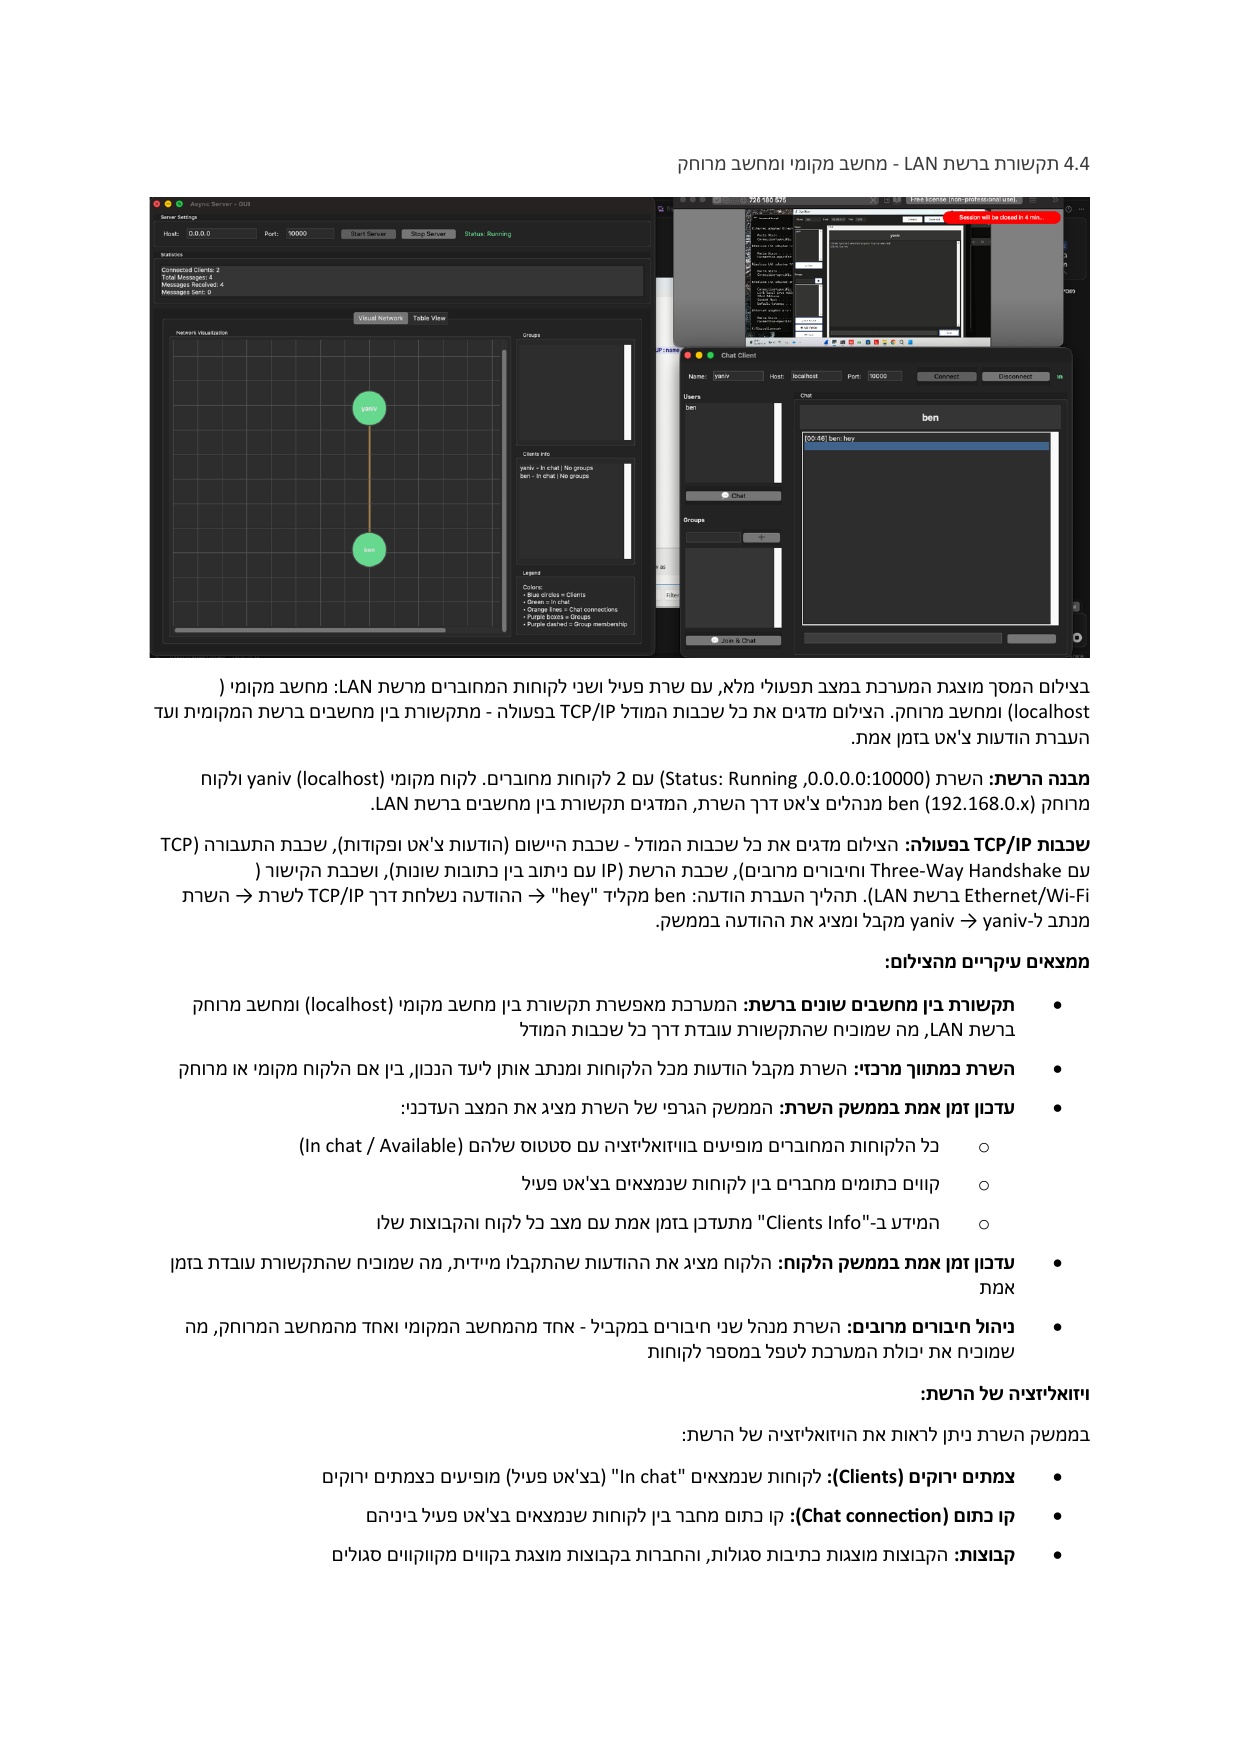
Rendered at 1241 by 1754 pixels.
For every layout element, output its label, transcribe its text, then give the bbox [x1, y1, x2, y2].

text ויזואליזציה של הרשת: [150, 1380, 1090, 1406]
text שכבות TCP/IP בפעולה: הצילום מדגים את כל שכבות המודל - שכבת היישום (הודעות צ'אט ופקודות), שכבת התעבורה (TCP עם Three-Way Handshake וחיבורים מרובים), שכבת הרשת (IP עם ניתוב בין כתובות שונות), ושכבת הקישור (Ethernet/Wi-Fi ברשת LAN). תהליך העברת הודעה: ben מקליד "hey" → ההודעה נשלחת דרך TCP/IP לשרת → השרת מנתב ל-yaniv → yaniv מקבל ומציג את ההודעה בממשק. [150, 832, 1090, 933]
list השרת כמתווך מרכזי: השרת מקבל הודעות מכל הלקוחות ומנתב אותן ליעד הנכון, בין אם הלקוח מקומי או מרוחק [150, 1054, 1053, 1081]
list ניהול חיבורים מרובים: השרת מנהל שני חיבורים במקביל - אחד מהמחשב המקומי ואחד מהמחשב המרוחק, מה שמוכיח את יכולת המערכת לטפל במספר לקוחות [150, 1313, 1053, 1364]
list צמתים ירוקים (Clients): לקוחות שנמצאים "In chat" (בצ'אט פעיל) מופיעים כצמתים ירוקים [150, 1462, 1053, 1489]
text בצילום המסך מוצגת המערכת במצב תפעולי מלא, עם שרת פעיל ושני לקוחות המחוברים מרשת LAN: מחשב מקומי (localhost) ומחשב מרוחק. הצילום מדגים את כל שכבות המודל TCP/IP בפעולה - מתקשורת בין מחשבים ברשת המקומית ועד העברת הודעות צ'אט בזמן אמת. [150, 673, 1090, 749]
subtitle 4.4 תקשורת ברשת LAN - מחשב מקומי ומחשב מרוחק [150, 150, 1090, 175]
list המידע ב-"Clients Info" מתעדכן בזמן אמת עם מצב כל לקוח והקבוצות שלו [150, 1209, 978, 1236]
list כל הלקוחות המחוברים מופיעים בוויזואליזציה עם סטטוס שלהם (In chat / Available) [150, 1132, 978, 1158]
picture [149, 197, 1090, 658]
list עדכון זמן אמת בממשק השרת: הממשק הגרפי של השרת מציג את המצב העדכני: [150, 1093, 1053, 1120]
list עדכון זמן אמת בממשק הלקוח: הלקוח מציג את ההודעות שהתקבלו מיידית, מה שמוכיח שהתקשורת עובדת בזמן אמת [150, 1248, 1053, 1300]
list תקשורת בין מחשבים שונים ברשת: המערכת מאפשרת תקשורת בין מחשב מקומי (localhost) ומחשב מרוחק ברשת LAN, מה שמוכיח שהתקשורת עובדת דרך כל שכבות המודל [150, 990, 1053, 1042]
text בממשק השרת ניתן לראות את הויזואליזציה של הרשת: [150, 1421, 1090, 1447]
text ממצאים עיקריים מהצילום: [150, 949, 1090, 974]
text מבנה הרשת: השרת (0.0.0.0:10000, Status: Running) עם 2 לקוחות מחוברים. לקוח מקומי yaniv (localhost) ולקוח מרוחק ben (192.168.0.x) מנהלים צ'אט דרך השרת, המדגים תקשורת בין מחשבים ברשת LAN. [150, 765, 1090, 816]
list קבוצות: הקבוצות מוצגות כתיבות סגולות, והחברות בקבוצות מוצגת בקווים מקווקווים סגולים [150, 1540, 1053, 1567]
list קו כתום (Chat connection): קו כתום מחבר בין לקוחות שנמצאים בצ'אט פעיל ביניהם [150, 1501, 1053, 1528]
list קווים כתומים מחברים בין לקוחות שנמצאים בצ'אט פעיל [150, 1171, 978, 1197]
